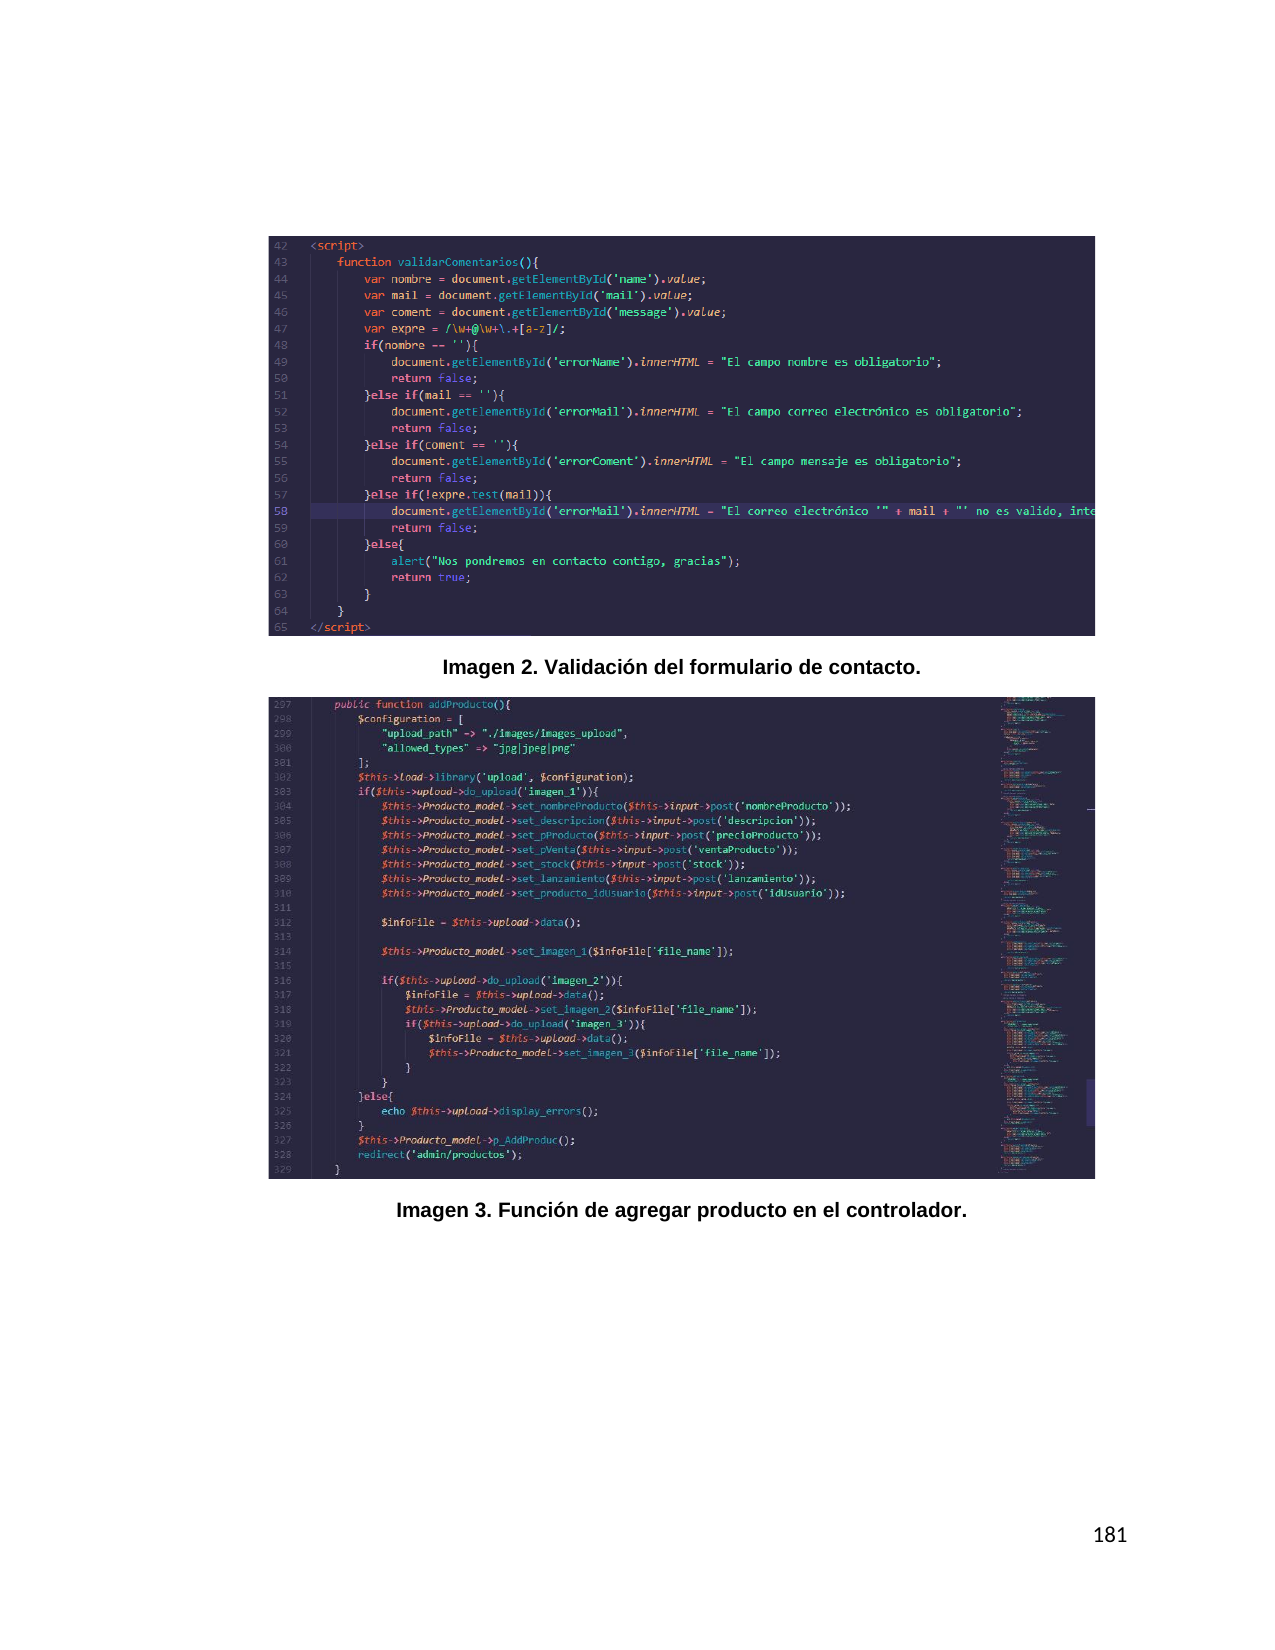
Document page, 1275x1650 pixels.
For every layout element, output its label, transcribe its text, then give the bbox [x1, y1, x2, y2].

text Imagen 3. Función de agregar producto en el controlador. [236, 1197, 1127, 1221]
picture [268, 697, 1096, 1179]
picture [268, 236, 1096, 636]
text Imagen 2. Validación del formulario de contacto. [236, 654, 1127, 678]
